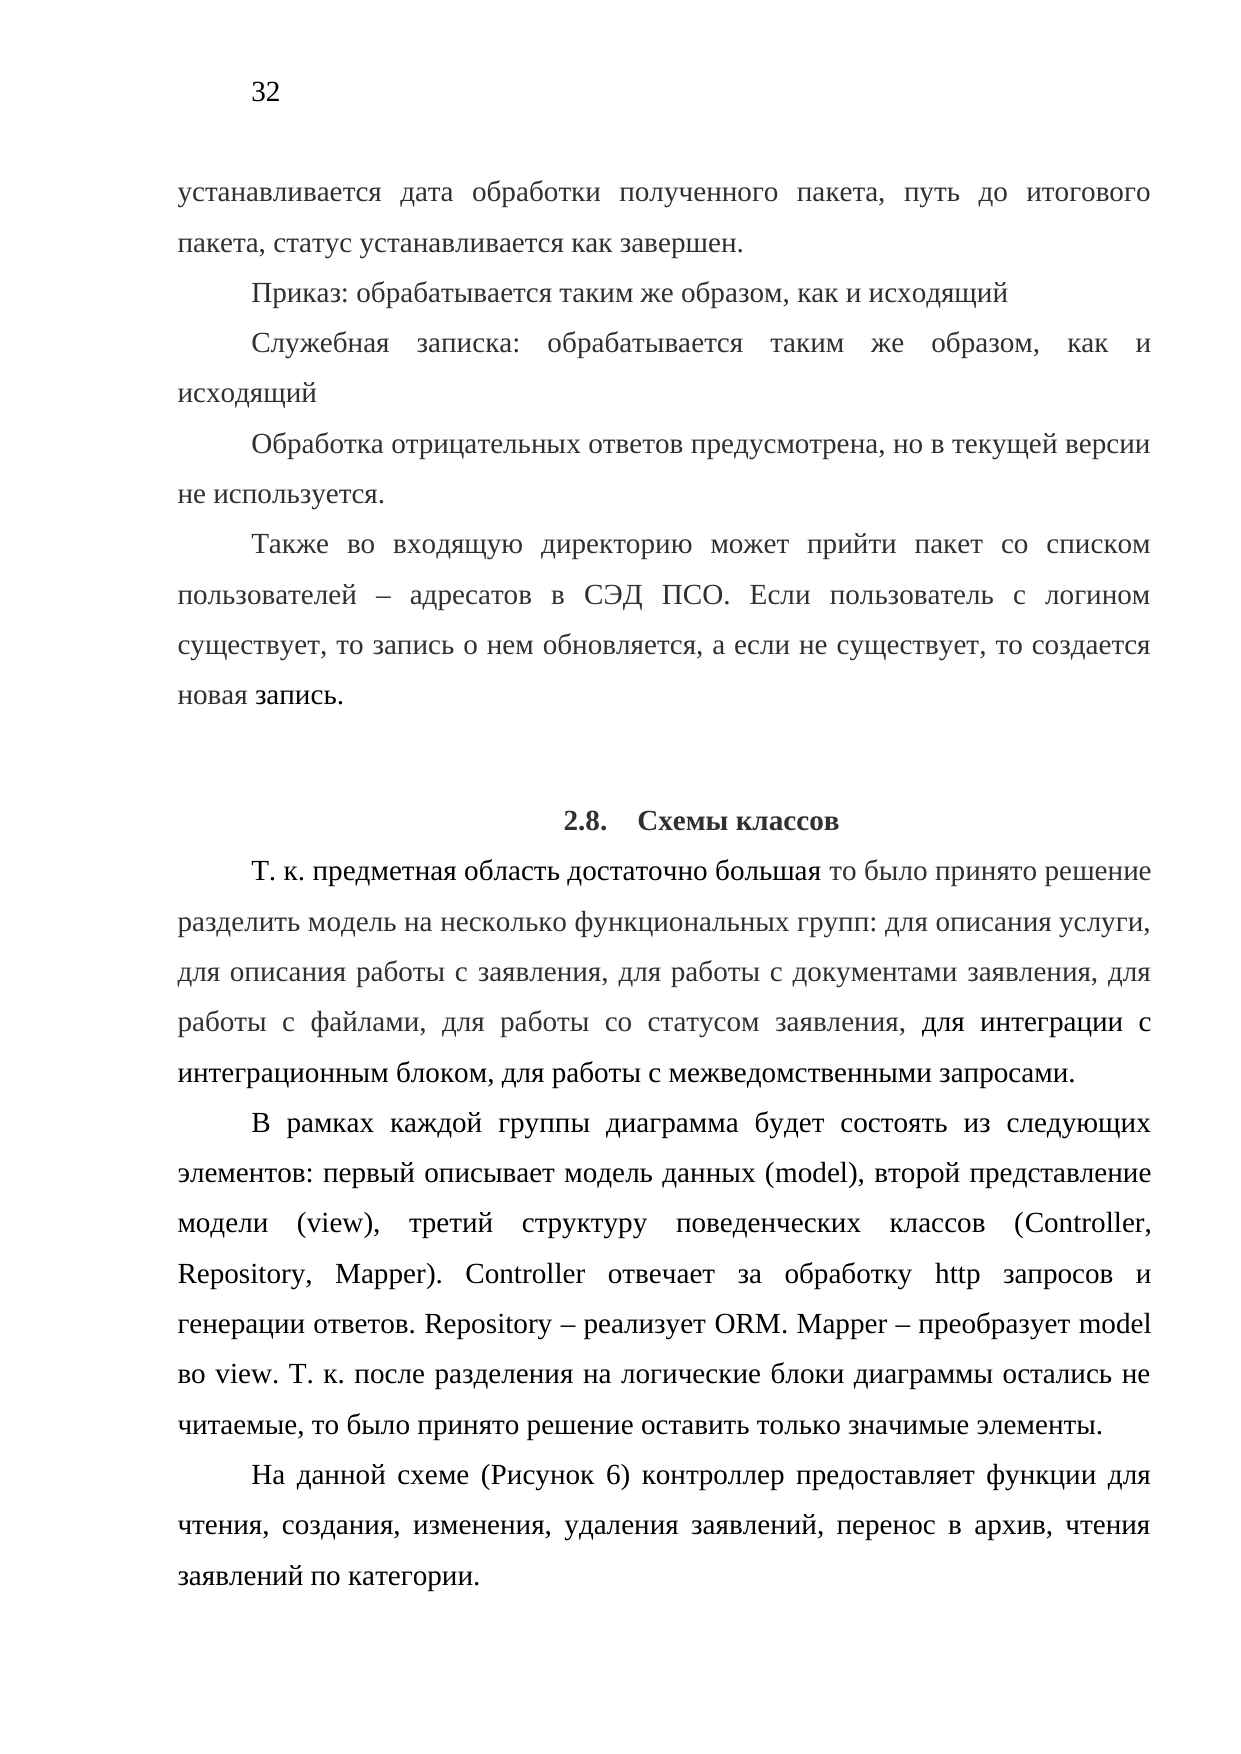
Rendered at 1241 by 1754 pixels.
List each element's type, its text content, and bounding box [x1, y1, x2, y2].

text На данной схеме (Рисунок 6) контроллер предоставляет функции для чтения, создания, изменения, удаления заявлений, перенос в архив, чтения заявлений по категории. [177, 1457, 1152, 1591]
list Схемы классов [177, 803, 1152, 837]
text Также во входящую директорию может прийти пакет со списком пользователей – адресатов в СЭД ПСО. Если пользователь с логином существует, то запись о нем обновляется, а если не существует, то создается новая запись. [177, 527, 1152, 711]
text Обработка отрицательных ответов предусмотрена, но в текущей версии не используется. [177, 426, 1152, 510]
text В рамках каждой группы диаграмма будет состоять из следующих элементов: первый описывает модель данных (model), второй представление модели (view), третий структуру поведенческих классов (Controller, Repository, Mapper). Controller отвечает за обработку http запросов и генерации ответов. Repository – реализует ORM. Mapper – преобразует model во view. Т. к. после разделения на логические блоки диаграммы остались не читаемые, то было принято решение оставить только значимые элементы. [177, 1105, 1152, 1440]
text Приказ: обрабатывается таким же образом, как и исходящий [177, 275, 1152, 308]
text Т. к. предметная область достаточно большая то было принято решение разделить модель на несколько функциональных групп: для описания услуги, для описания работы с заявления, для работы с документами заявления, для работы с файлами, для работы со статусом заявления, для интеграции с интеграционным блоком, для работы с межведомственными запросами. [177, 853, 1152, 1088]
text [177, 174, 1152, 258]
text Служебная записка: обрабатывается таким же образом, как и исходящий [177, 325, 1152, 409]
